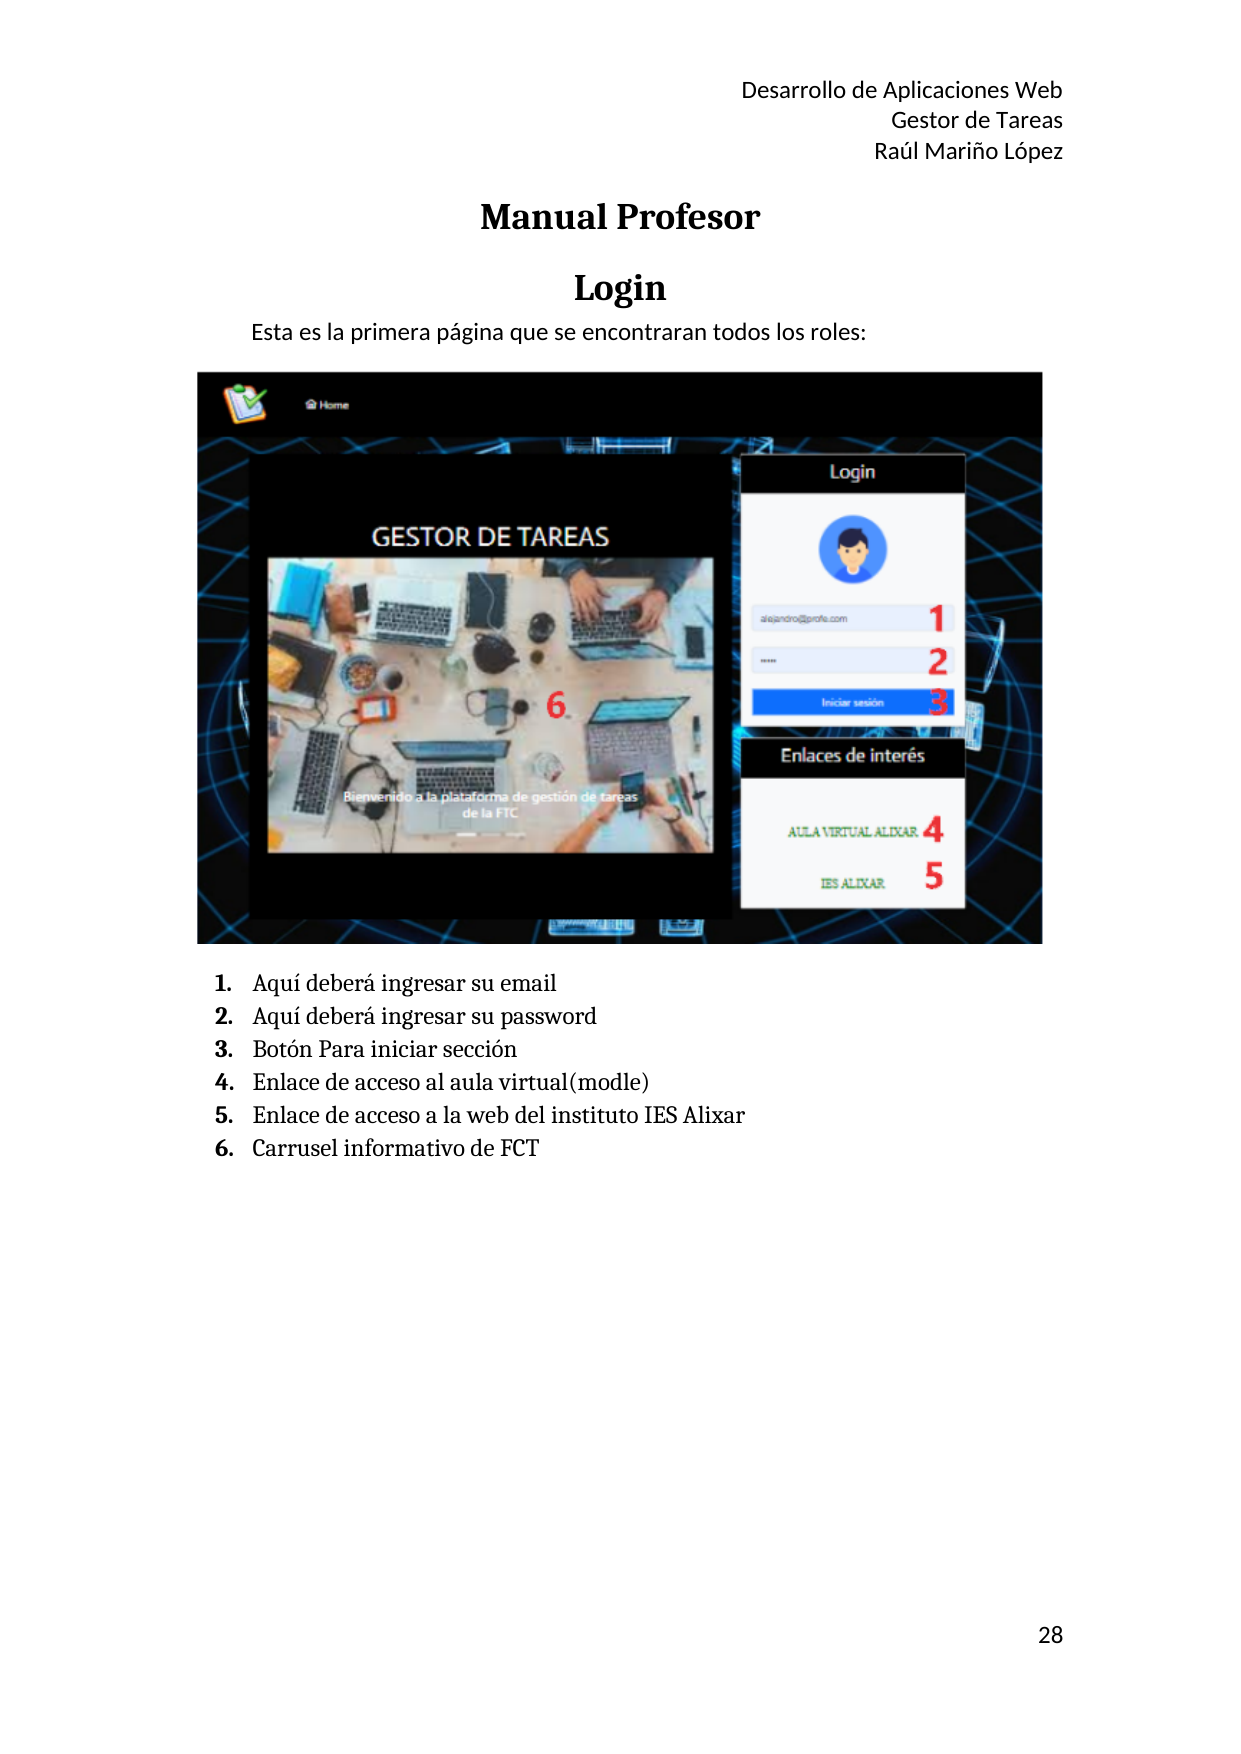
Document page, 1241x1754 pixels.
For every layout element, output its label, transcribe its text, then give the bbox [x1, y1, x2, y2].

subtitle Manual Profesor [177, 196, 1063, 239]
picture [197, 371, 1043, 944]
list Botón Para iniciar sección [215, 1035, 1063, 1064]
list Enlace de acceso a la web del instituto IES Alixar [215, 1101, 1063, 1130]
list Enlace de acceso al aula virtual(modle) [215, 1068, 1063, 1097]
subtitle Login [177, 266, 1063, 309]
list Aquí deberá ingresar su email [215, 969, 1063, 998]
text Esta es la primera página que se encontraran todos los roles: [177, 316, 1063, 346]
list Aquí deberá ingresar su password [215, 1002, 1063, 1031]
list Carrusel informativo de FCT [215, 1134, 1063, 1163]
